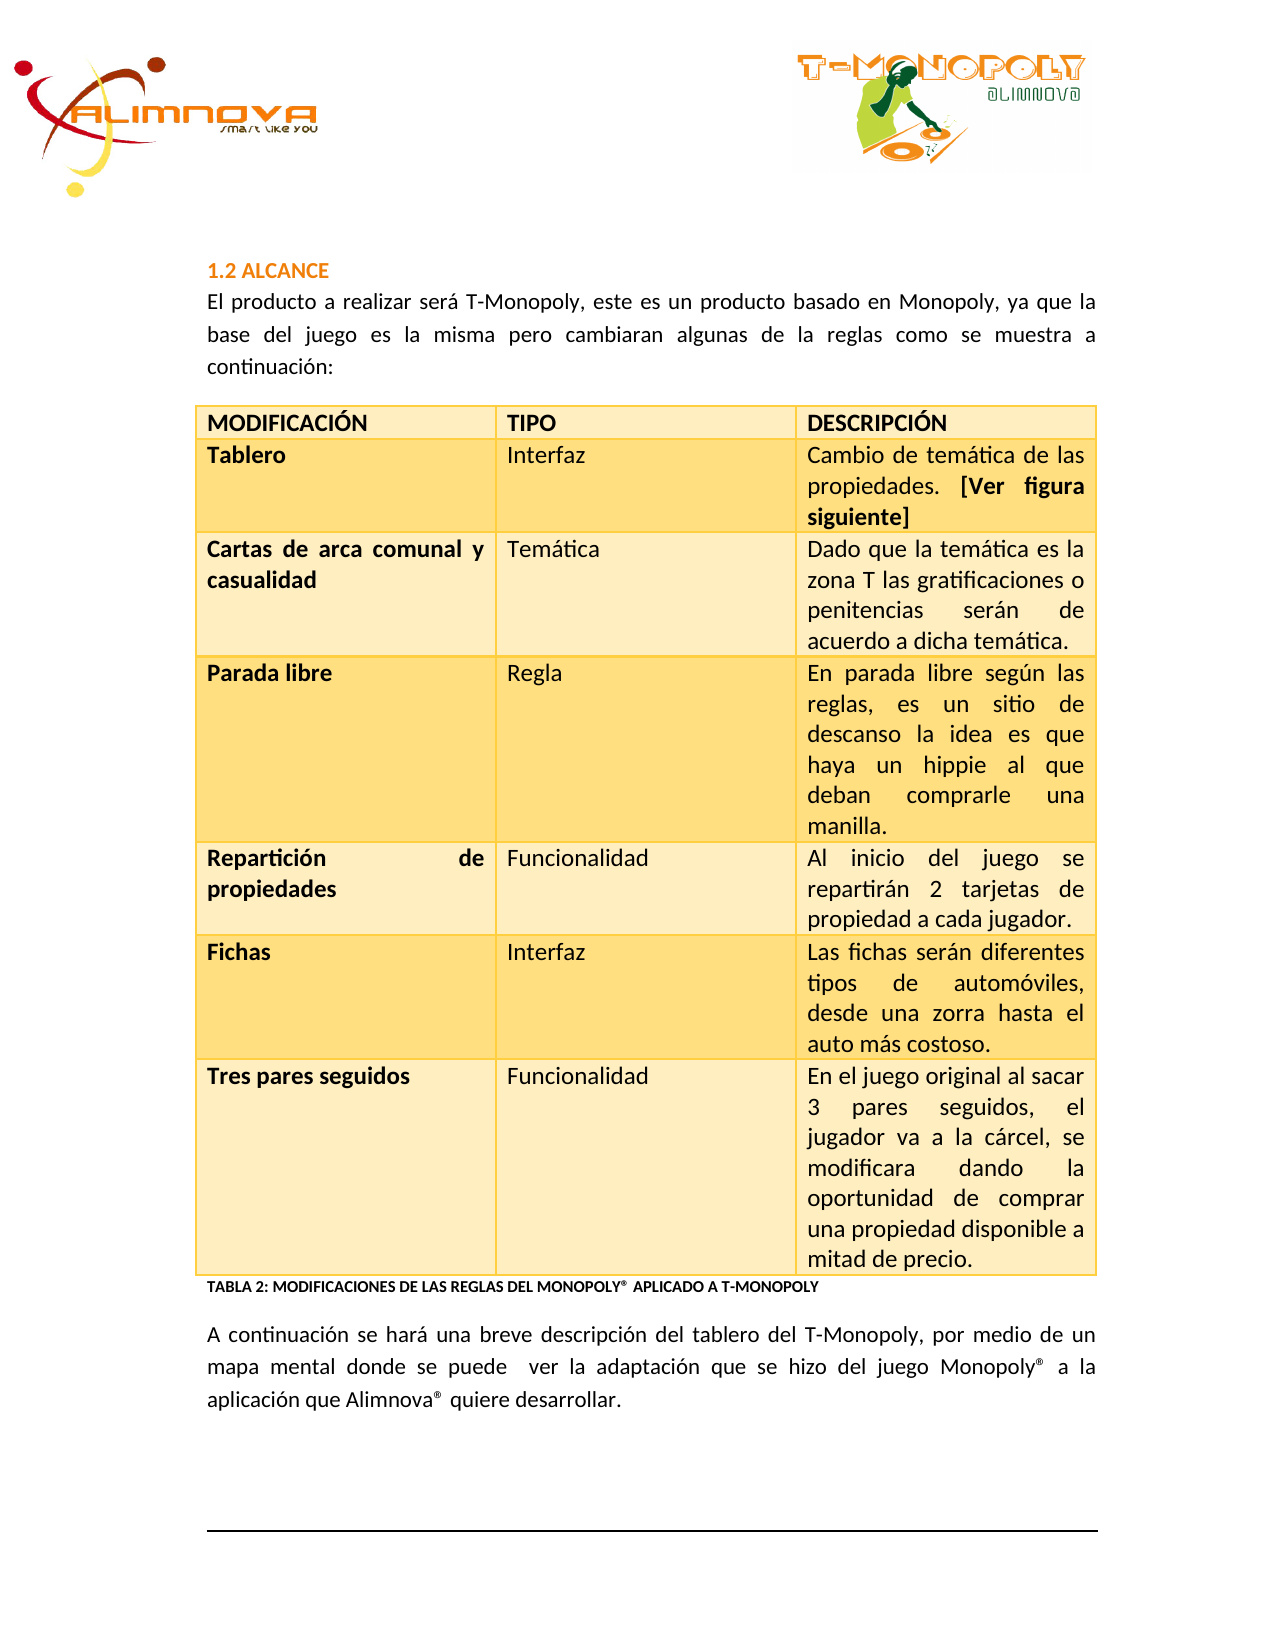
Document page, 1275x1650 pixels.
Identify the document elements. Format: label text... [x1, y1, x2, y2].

table_cell Funcionalidad [497, 1060, 795, 1274]
subtitle 1.2 ALCANCE [207, 256, 1098, 284]
picture [792, 40, 1093, 173]
table_cell Repartición de propiedades [197, 843, 495, 934]
table_cell Temática [497, 533, 795, 655]
table_cell Tablero [197, 440, 495, 531]
table_cell Cartas de arca comunal y casualidad [197, 533, 495, 655]
table_cell Interfaz [497, 936, 795, 1058]
table_cell Interfaz [497, 440, 795, 531]
table_cell Fichas [197, 936, 495, 1058]
table_cell Funcionalidad [497, 843, 795, 934]
table_cell Dado que la temática es la zona T las gratificaciones o penitencias serán de acuerdo a dicha temática. [797, 533, 1095, 655]
table_header TIPO [497, 407, 795, 437]
table_cell En parada libre según las reglas, es un sitio de descanso la idea es que haya un hippie al que deban comprarle una manilla. [797, 658, 1095, 841]
table_cell Al inicio del juego se repartirán 2 tarjetas de propiedad a cada jugador. [797, 843, 1095, 934]
table_cell Las fichas serán diferentes tipos de automóviles, desde una zorra hasta el auto más costoso. [797, 936, 1095, 1058]
table_cell En el juego original al sacar 3 pares seguidos, el jugador va a la cárcel, se modificara dando la oportunidad de comprar una propiedad disponible a mitad de precio. [797, 1060, 1095, 1274]
text A continuación se hará una breve descripción del tablero del T-Monopoly, por medio de un mapa mental donde se puede ver la adaptación que se hizo del juego Monopoly® a la aplicación que Alimnova® quiere desarrollar. [207, 1320, 1098, 1413]
table_header MODIFICACIÓN [197, 407, 495, 437]
table_cell Tres pares seguidos [197, 1060, 495, 1274]
table_cell Parada libre [197, 658, 495, 841]
picture [10, 55, 319, 199]
table_cell Cambio de temática de las propiedades. [Ver figura siguiente] [797, 440, 1095, 531]
text El producto a realizar será T-Monopoly, este es un producto basado en Monopoly, ya que la base del juego es la misma pero cambiaran algunas de la reglas como se muestra a continuación: [207, 287, 1098, 380]
table_cell Regla [497, 658, 795, 841]
table_header DESCRIPCIÓN [797, 407, 1095, 437]
